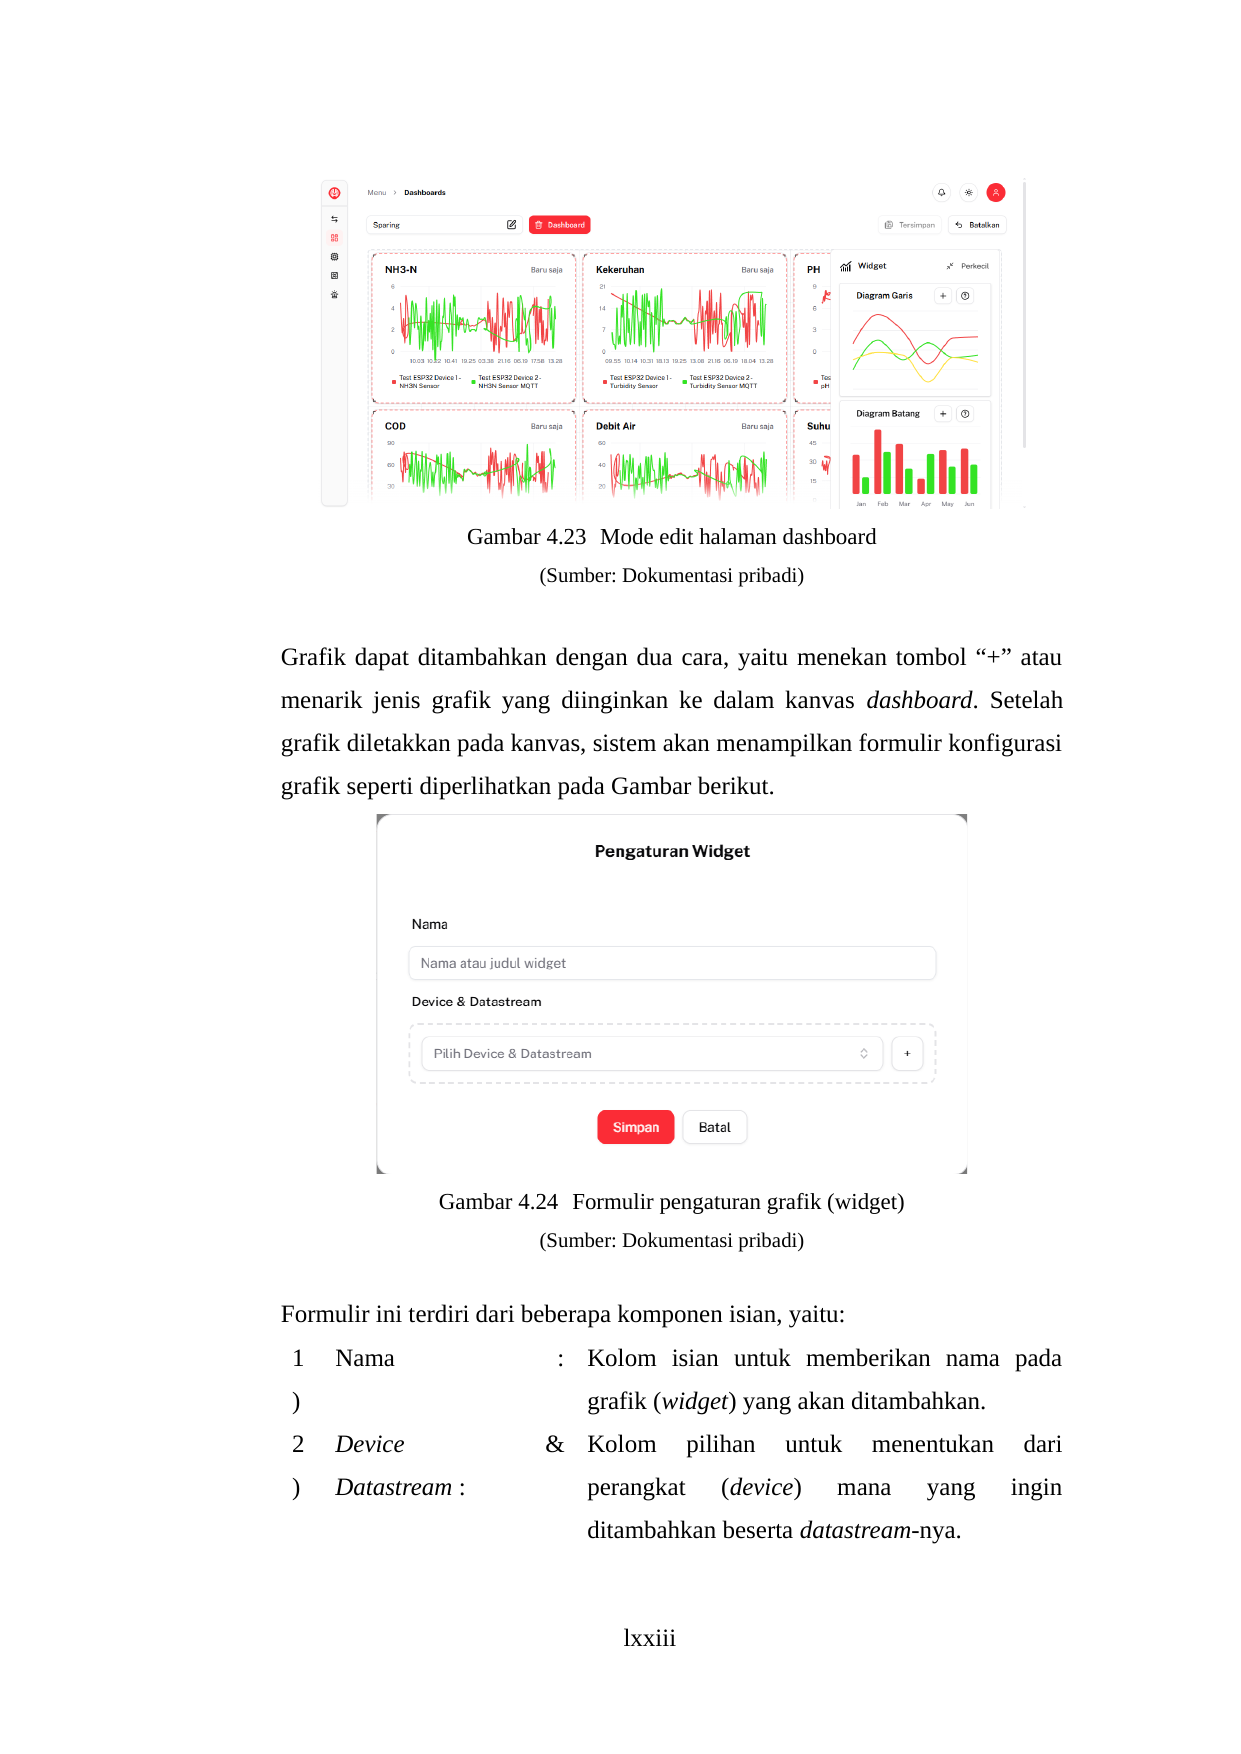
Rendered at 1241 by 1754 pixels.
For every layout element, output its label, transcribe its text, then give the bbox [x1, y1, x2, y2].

table_cell 2) [281, 1429, 324, 1558]
table_cell Device & Datastream : [324, 1429, 576, 1558]
picture [376, 814, 968, 1174]
table_header 1) [281, 1343, 324, 1429]
table_cell Kolom pilihan untuk menentukan dari perangkat (device) mana yang ingin ditambahkan beserta datastream-nya. [576, 1429, 1142, 1558]
table_header Kolom isian untuk memberikan nama pada grafik (widget) yang akan ditambahkan. [576, 1343, 1142, 1429]
list (Sumber: Dokumentasi pribadi) [281, 1227, 1063, 1252]
picture [317, 177, 1027, 509]
list (Sumber: Dokumentasi pribadi) [281, 563, 1063, 587]
text Formulir pengaturan grafik (widget) [281, 1188, 1063, 1214]
list Formulir ini terdiri dari beberapa komponen isian, yaitu: [281, 1299, 1063, 1328]
list Grafik dapat ditambahkan dengan dua cara, yaitu menekan tombol “+” atau menarik jenis grafik yang diinginkan ke dalam kanvas dashboard. Setelah grafik diletakkan pada kanvas, sistem akan menampilkan formulir konfigurasi grafik seperti diperlihatkan pada Gambar berikut. [281, 642, 1063, 800]
table_header Nama : [324, 1343, 576, 1429]
text Mode edit halaman dashboard [281, 523, 1063, 549]
